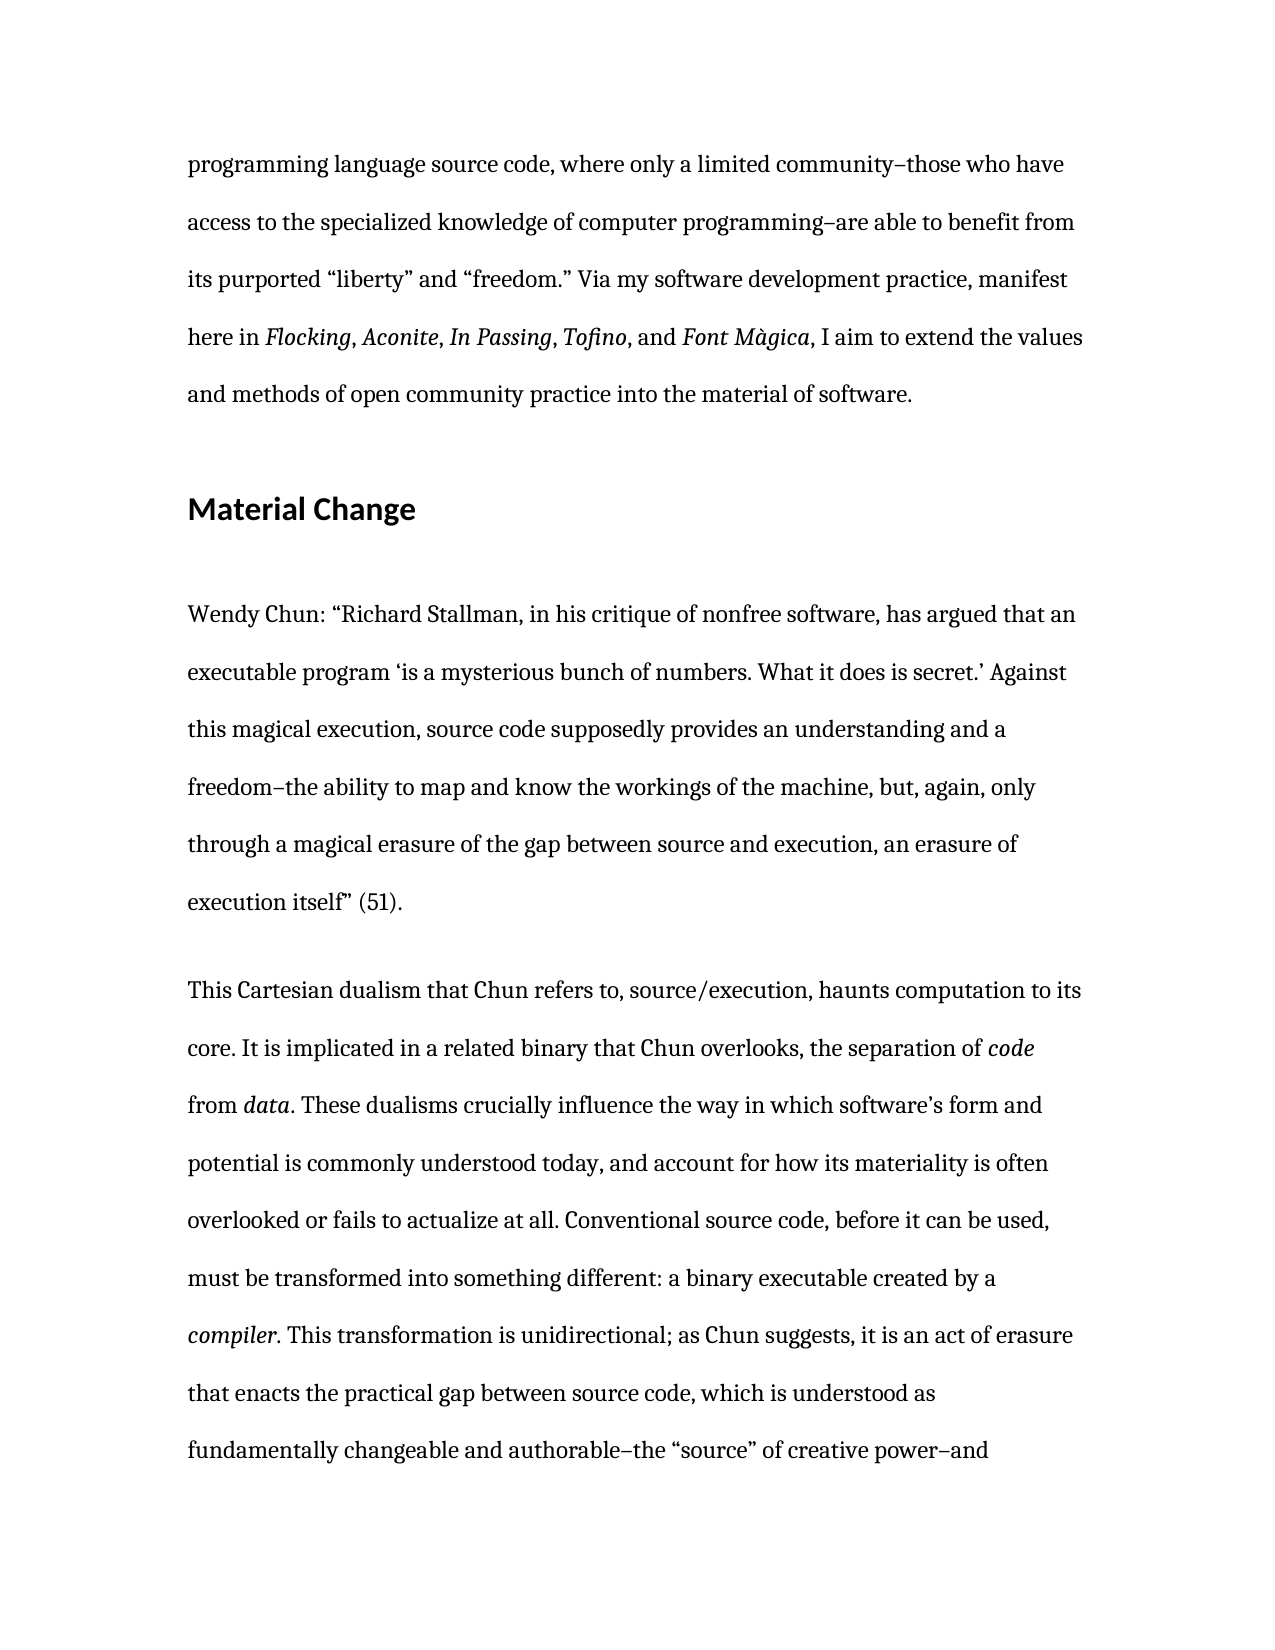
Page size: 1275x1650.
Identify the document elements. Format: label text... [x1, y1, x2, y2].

text Wendy Chun: “Richard Stallman, in his critique of nonfree software, has argued that an executable program ‘is a mysterious bunch of numbers. What it does is secret.’ Against this magical execution, source code supposedly provides an understanding and a freedom–the ability to map and know the workings of the machine, but, again, only through a magical erasure of the gap between source and execution, an erasure of execution itself” (51). [187, 600, 1087, 916]
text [187, 150, 1087, 409]
subtitle Material Change [187, 487, 1087, 528]
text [187, 976, 1087, 1465]
